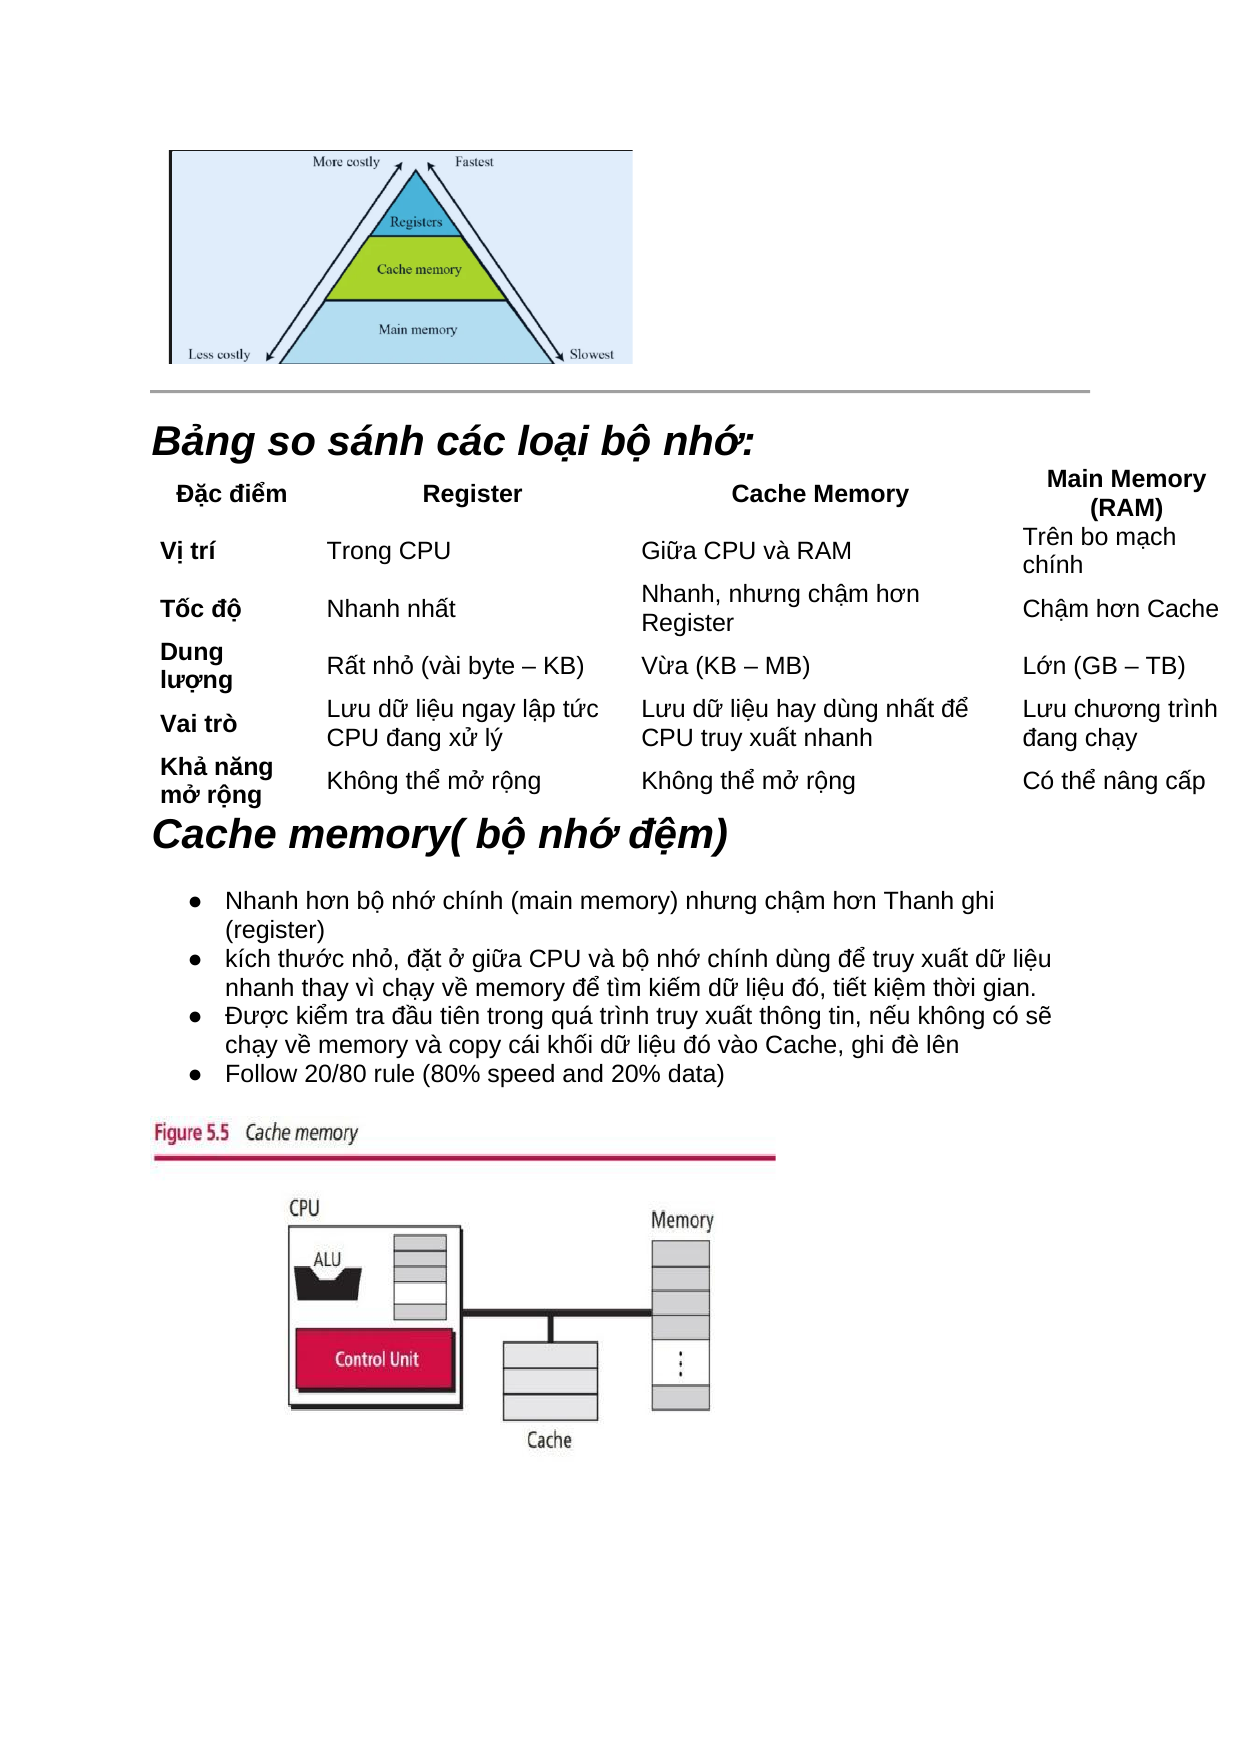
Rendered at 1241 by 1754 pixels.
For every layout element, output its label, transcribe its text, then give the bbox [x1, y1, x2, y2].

picture [150, 1116, 776, 1462]
list kích thước nhỏ, đặt ở giữa CPU và bộ nhớ chính dùng để truy xuất dữ liệu nhanh thay vì chạy về memory để tìm kiếm dữ liệu đó, tiết kiệm thời gian. [187, 944, 1090, 1001]
list Follow 20/80 rule (80% speed and 20% data) [187, 1059, 1090, 1088]
table_cell Lưu dữ liệu hay dùng nhất để CPU truy xuất nhanh [630, 694, 1011, 752]
table_cell Trong CPU [315, 522, 630, 579]
table_cell Nhanh nhất [315, 579, 630, 637]
table_cell Vai trò [149, 694, 315, 752]
table_cell Có thể nâng cấp [1011, 752, 1240, 809]
table_cell Tốc độ [149, 579, 315, 637]
table_cell Rất nhỏ (vài byte – KB) [315, 637, 630, 694]
list Nhanh hơn bộ nhớ chính (main memory) nhưng chậm hơn Thanh ghi (register) [187, 886, 1090, 944]
table_cell Giữa CPU và RAM [630, 522, 1011, 579]
table_cell Không thể mở rộng [315, 752, 630, 809]
table_cell Lớn (GB – TB) [1011, 637, 1240, 694]
table_cell Khả năng mở rộng [149, 752, 315, 809]
table_cell Vừa (KB – MB) [630, 637, 1011, 694]
subtitle Bảng so sánh các loại bộ nhớ: [151, 416, 1090, 464]
picture [168, 150, 633, 364]
list Được kiểm tra đầu tiên trong quá trình truy xuất thông tin, nếu không có sẽ chạy về memory và copy cái khối dữ liệu đó vào Cache, ghi đè lên [187, 1001, 1090, 1059]
table_cell Vị trí [149, 522, 315, 579]
table_cell Lưu chương trình đang chạy [1011, 694, 1240, 752]
table_cell Nhanh, nhưng chậm hơn Register [630, 579, 1011, 637]
table_cell Trên bo mạch chính [1011, 522, 1240, 579]
table_header Register [315, 464, 630, 522]
table_header Đặc điểm [149, 464, 315, 522]
table_header Cache Memory [630, 464, 1011, 522]
subtitle Cache memory( bộ nhớ đệm) [151, 809, 1090, 857]
table_cell Dung lượng [149, 637, 315, 694]
table_cell Lưu dữ liệu ngay lập tức CPU đang xử lý [315, 694, 630, 752]
table_cell Chậm hơn Cache [1011, 579, 1240, 637]
table_header Main Memory (RAM) [1011, 464, 1240, 522]
table_cell Không thể mở rộng [630, 752, 1011, 809]
